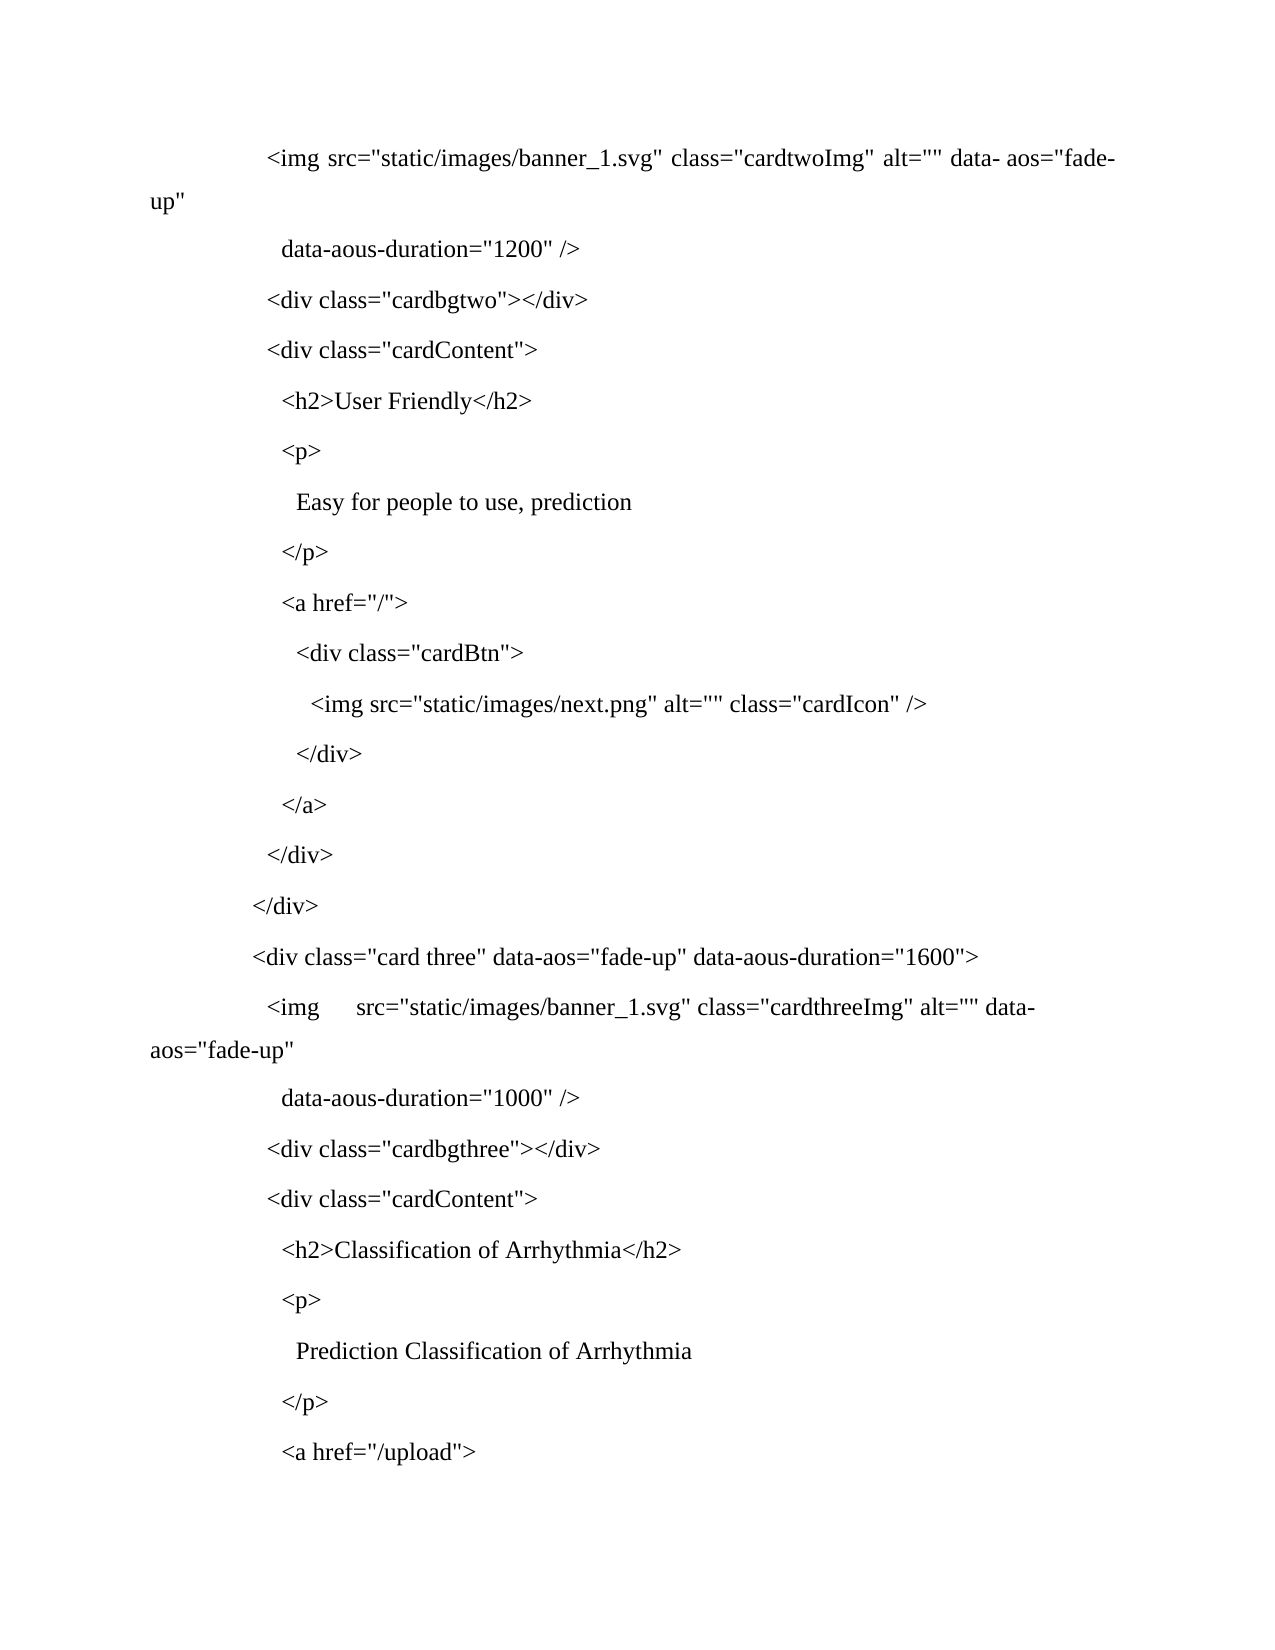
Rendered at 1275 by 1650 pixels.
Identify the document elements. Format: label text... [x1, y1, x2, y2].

text <div class="card three" data-aos="fade-up" data-aous-duration="1600"> [252, 942, 1208, 971]
text <div class="cardbgtwo"></div> [266, 285, 1208, 314]
text data-aous-duration="1000" /> [281, 1083, 1208, 1112]
text </p> [281, 537, 1208, 566]
text </a> [281, 790, 1208, 819]
text <p> [281, 1286, 1208, 1314]
text <h2>User Friendly</h2> [281, 386, 1208, 414]
text <img src="static/images/banner_1.svg" class="cardthreeImg" alt="" data-aos="fade-up" [150, 992, 1124, 1064]
text <img src="static/images/banner_1.svg" class="cardtwoImg" alt="" data- aos="fade-up" [150, 143, 1125, 215]
text Easy for people to use, prediction [296, 487, 1208, 516]
text <div class="cardBtn"> [296, 638, 1208, 667]
text <div class="cardContent"> [266, 1184, 1208, 1213]
text <div class="cardbgthree"></div> [266, 1134, 1208, 1163]
text <h2>Classification of Arrhythmia</h2> [281, 1235, 1208, 1264]
text <a href="/upload"> [281, 1437, 1208, 1466]
text <div class="cardContent"> [266, 335, 1208, 364]
text </div> [296, 739, 1208, 768]
text </div> [266, 841, 1208, 869]
text </p> [281, 1387, 1208, 1415]
text Prediction Classification of Arrhythmia [296, 1336, 1208, 1365]
text <img src="static/images/next.png" alt="" class="cardIcon" /> [310, 689, 1208, 718]
text <a href="/"> [281, 588, 1208, 617]
text </div> [252, 891, 1208, 920]
text data-aous-duration="1200" /> [281, 234, 1208, 263]
text <p> [281, 436, 1208, 465]
